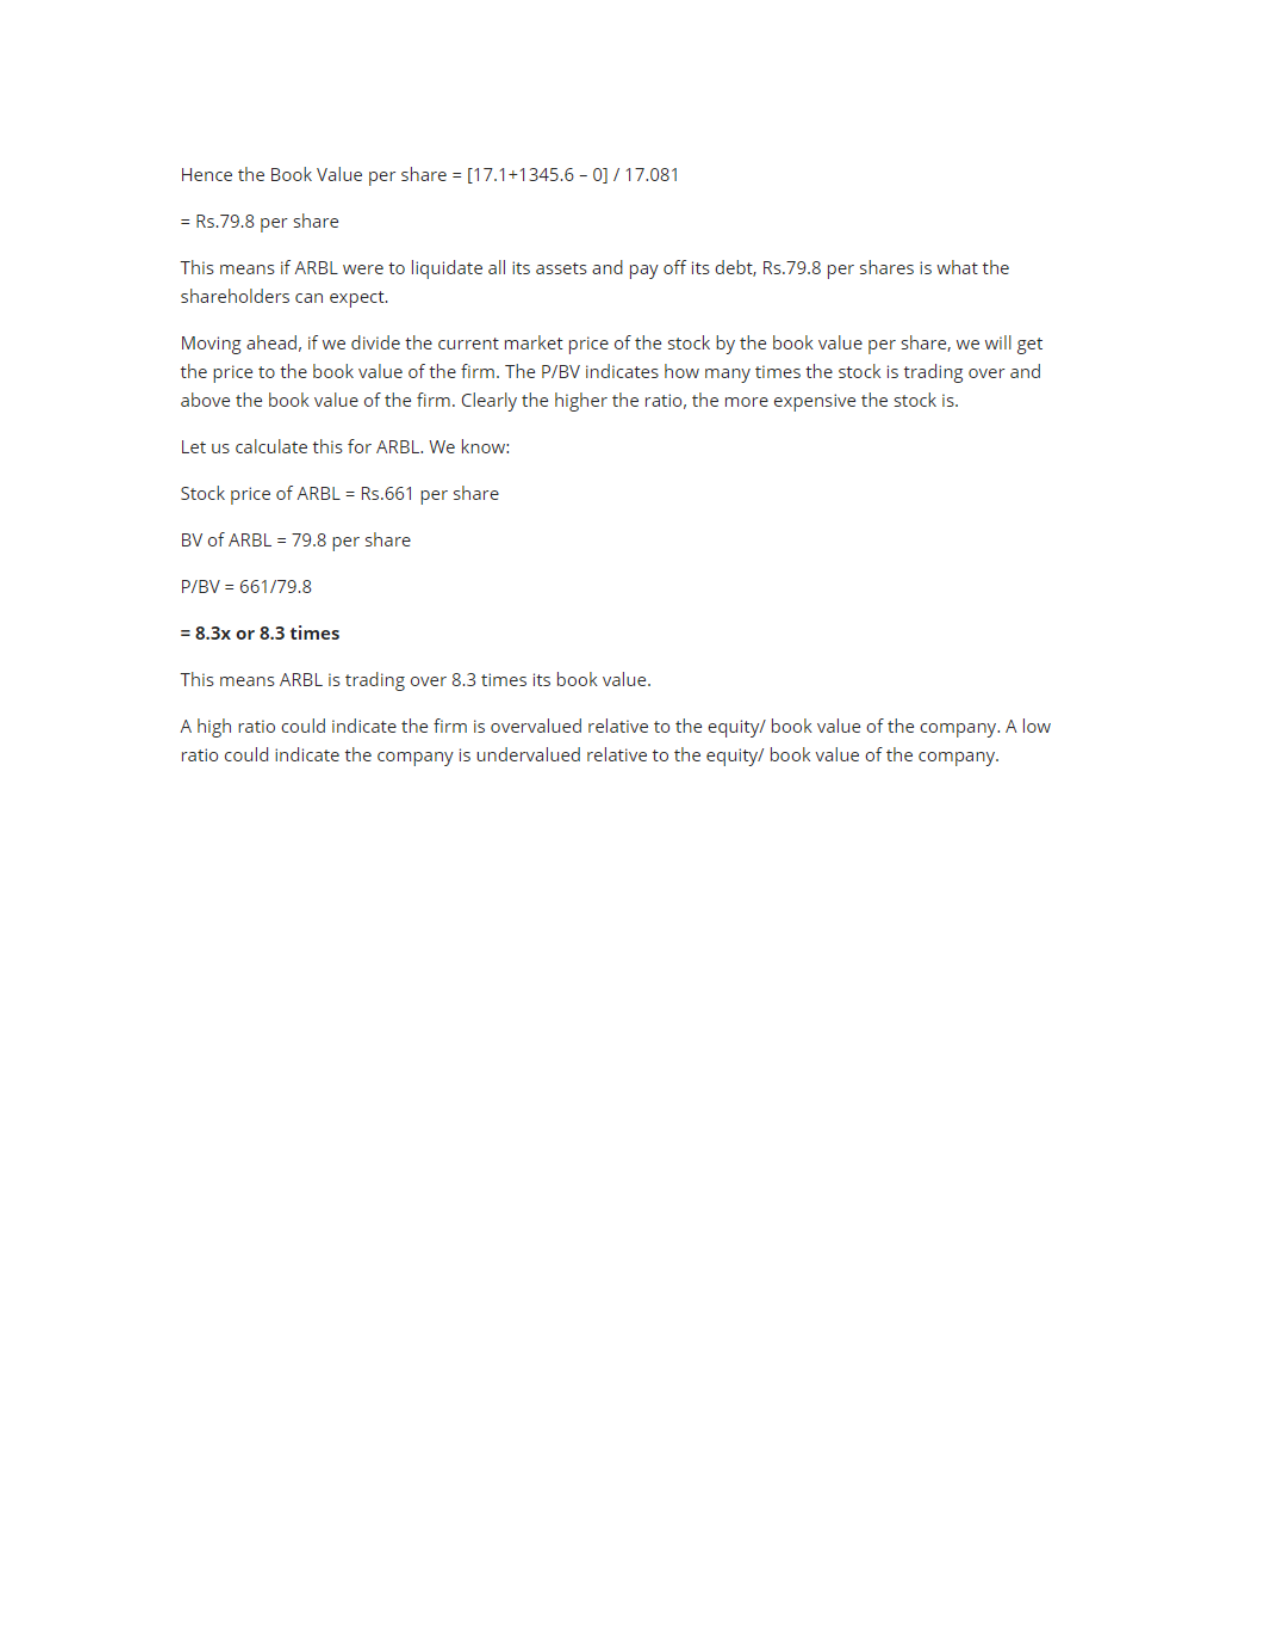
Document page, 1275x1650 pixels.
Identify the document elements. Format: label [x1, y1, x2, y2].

picture [150, 150, 1125, 783]
